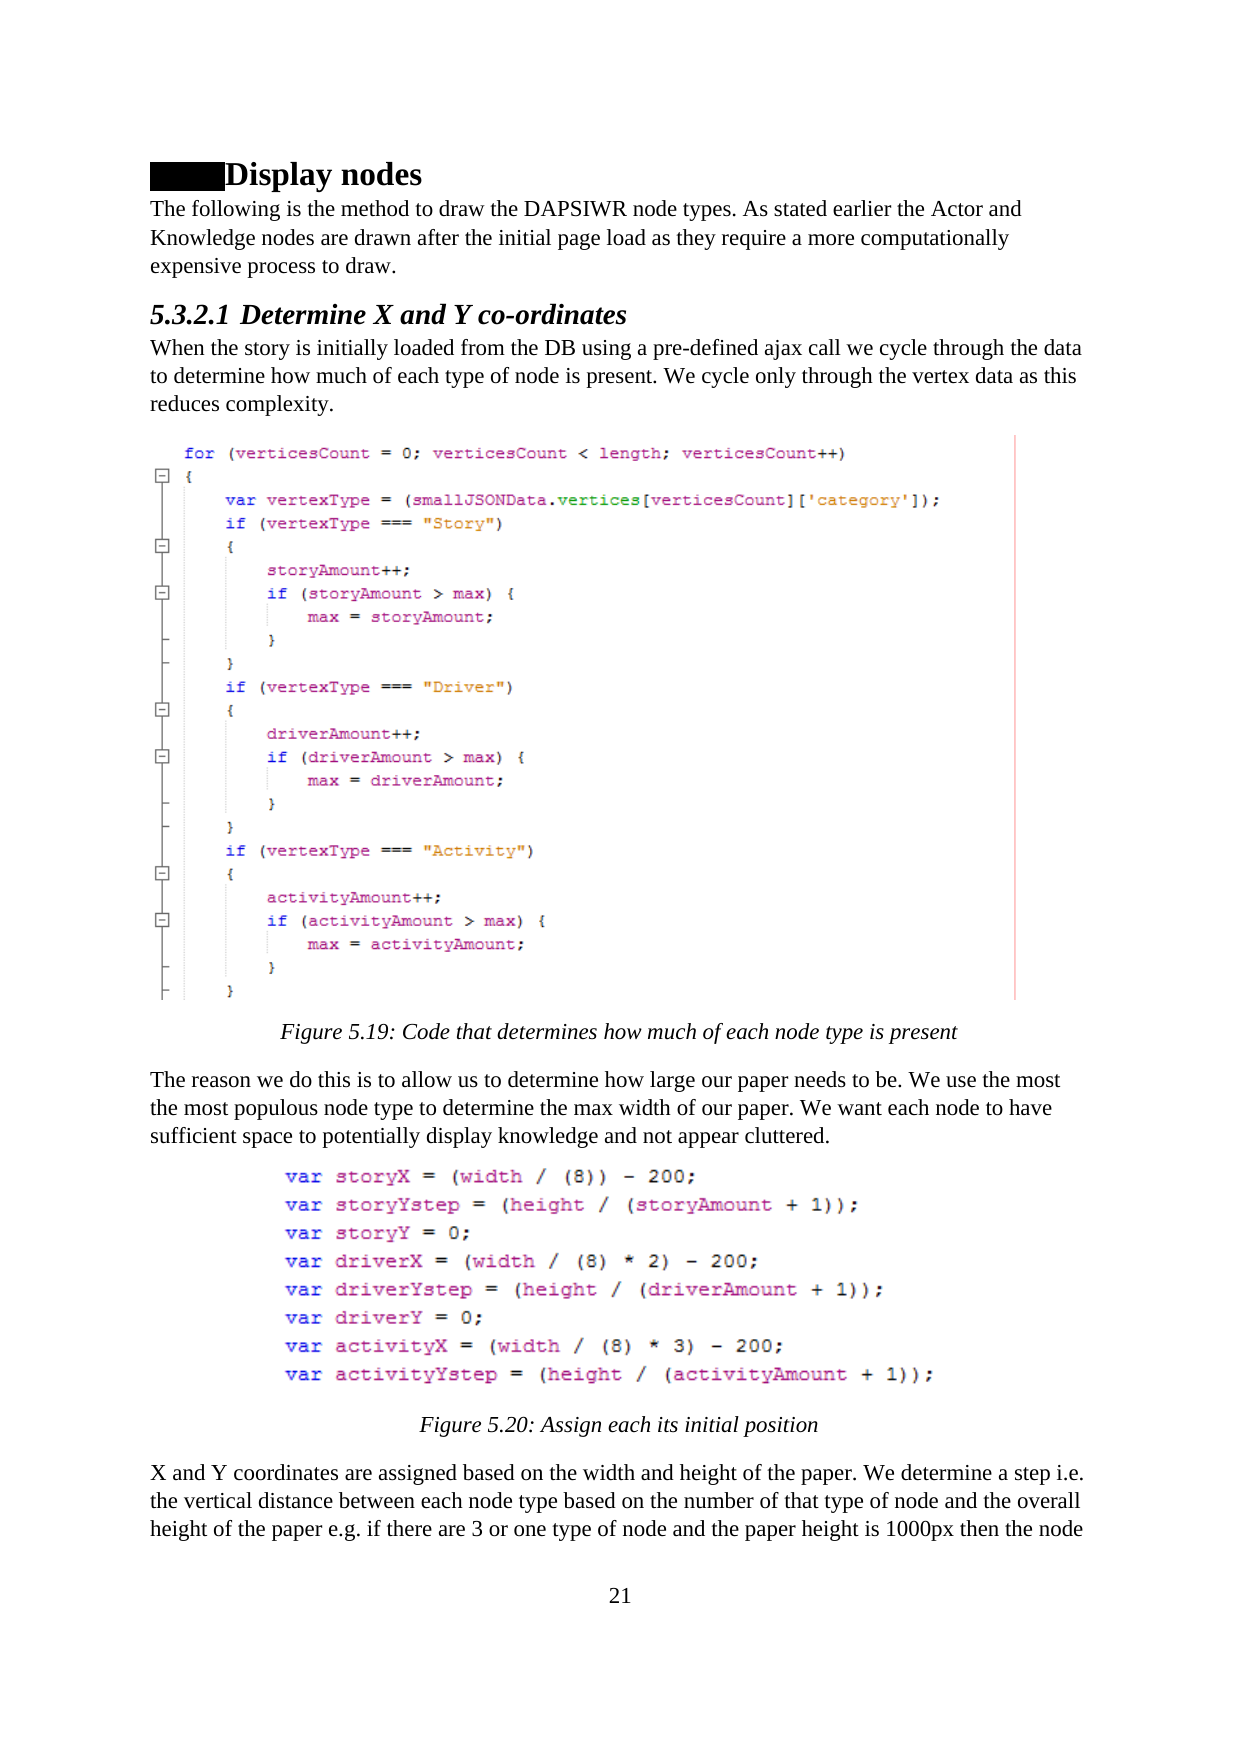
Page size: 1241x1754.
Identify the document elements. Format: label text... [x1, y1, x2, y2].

picture [150, 435, 1091, 1000]
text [150, 1458, 1090, 1542]
text The following is the method to draw the DAPSIWR node types. As stated earlier the Actor and Knowledge nodes are drawn after the initial page load as they require a more computationally expensive process to draw. [150, 196, 1090, 279]
picture [268, 1167, 972, 1393]
text The reason we do this is to allow us to determine how large our paper needs to be. We use the most the most populous node type to determine the max width of our paper. We want each node to have sufficient space to potentially display knowledge and not appear cluttered. [150, 1066, 1090, 1149]
subtitle Display nodes [150, 154, 1090, 192]
subtitle Determine X and Y co-ordinates [150, 297, 1090, 331]
text When the story is initially loaded from the DB using a pre-defined ajax call we cycle through the data to determine how much of each type of node is present. We cycle only through the vertex data as this reduces complexity. [150, 334, 1090, 417]
